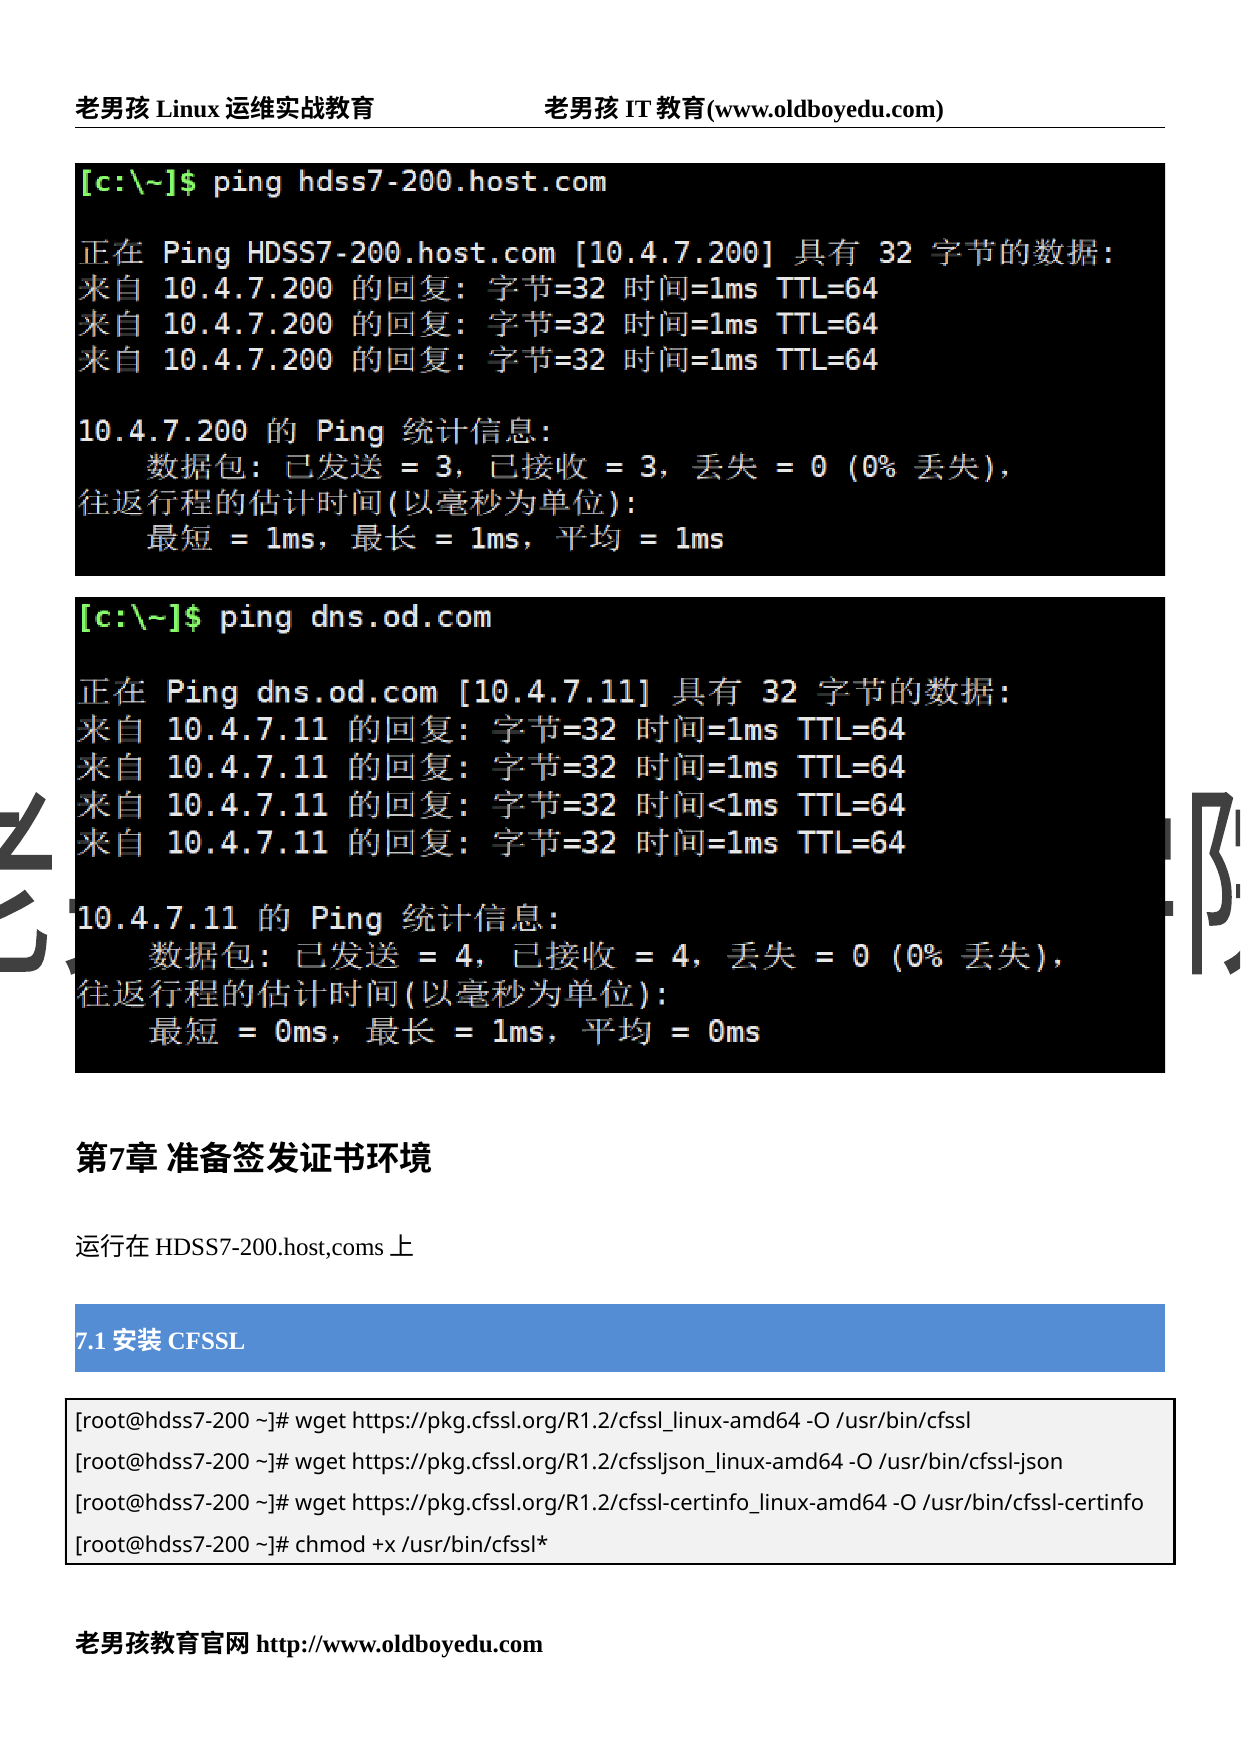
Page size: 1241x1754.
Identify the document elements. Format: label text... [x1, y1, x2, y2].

picture [75, 597, 1166, 1073]
text 运行在HDSS7-200.host,coms上 [75, 1210, 1165, 1278]
text [root@hdss7-200 ~]# wget https://pkg.cfssl.org/R1.2/cfssljson_linux-amd64 -O /usr/bin/cfssl-json [67, 1440, 1173, 1478]
subtitle 准备签发证书环境 [75, 1122, 1165, 1189]
subtitle 安装CFSSL [75, 1304, 1165, 1372]
text [root@hdss7-200 ~]# wget https://pkg.cfssl.org/R1.2/cfssl_linux-amd64 -O /usr/bin/cfssl [67, 1400, 1173, 1436]
picture [75, 163, 1166, 576]
text [root@hdss7-200 ~]# chmod +x /usr/bin/cfssl* [67, 1522, 1173, 1563]
text [root@hdss7-200 ~]# wget https://pkg.cfssl.org/R1.2/cfssl-certinfo_linux-amd64 -O /usr/bin/cfssl-certinfo [67, 1481, 1173, 1519]
